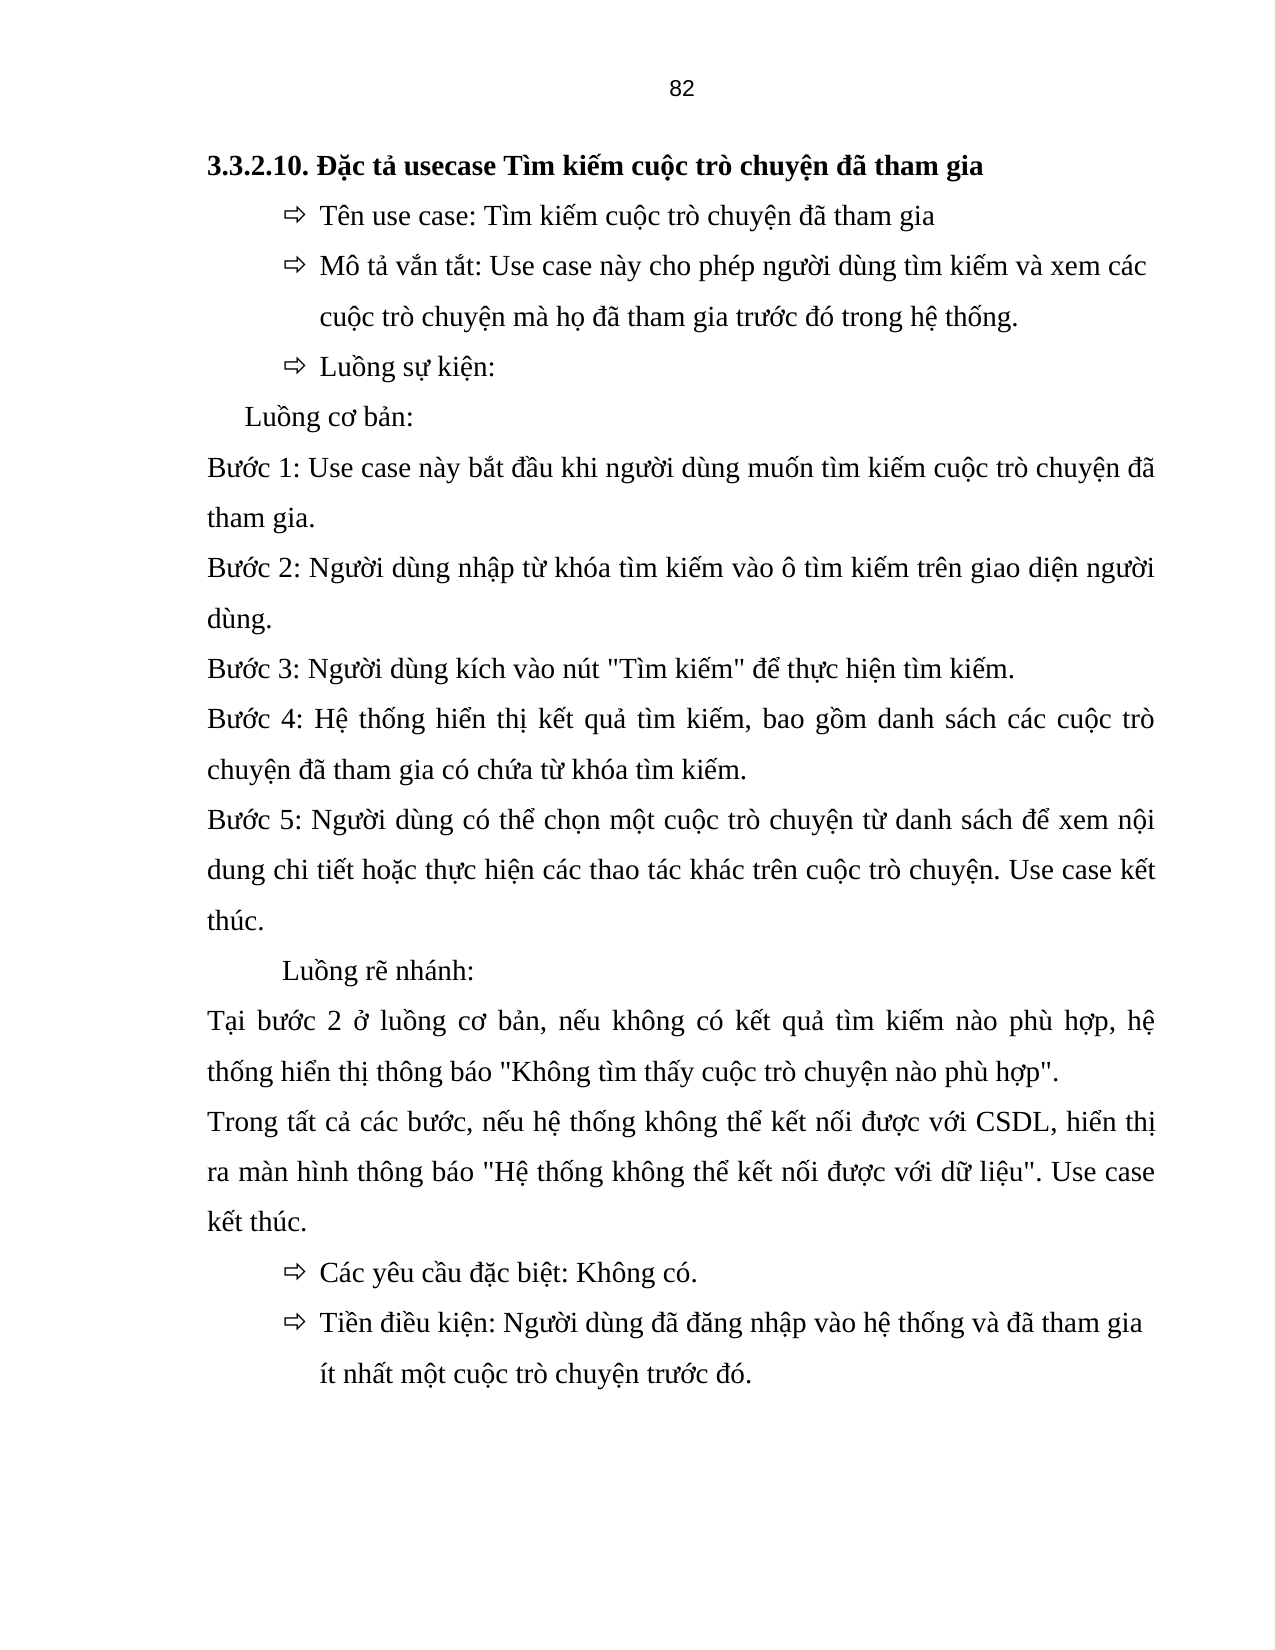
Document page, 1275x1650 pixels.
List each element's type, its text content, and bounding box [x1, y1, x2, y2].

text Tại bước 2 ở luồng cơ bản, nếu không có kết quả tìm kiếm nào phù hợp, hệ thống hiển thị thông báo "Không tìm thấy cuộc trò chuyện nào phù hợp". [207, 1003, 1157, 1087]
list Các yêu cầu đặc biệt: Không có. [282, 1255, 1157, 1288]
text Luồng cơ bản: [207, 399, 1157, 433]
text Bước 4: Hệ thống hiển thị kết quả tìm kiếm, bao gồm danh sách các cuộc trò chuyện đã tham gia có chứa từ khóa tìm kiếm. [207, 701, 1157, 785]
list Tên use case: Tìm kiếm cuộc trò chuyện đã tham gia [282, 198, 1157, 232]
text Bước 5: Người dùng có thể chọn một cuộc trò chuyện từ danh sách để xem nội dung chi tiết hoặc thực hiện các thao tác khác trên cuộc trò chuyện. Use case kết thúc. [207, 802, 1157, 936]
list Tiền điều kiện: Người dùng đã đăng nhập vào hệ thống và đã tham gia ít nhất một cuộc trò chuyện trước đó. [282, 1305, 1157, 1389]
list Mô tả vắn tắt: Use case này cho phép người dùng tìm kiếm và xem các cuộc trò chuyện mà họ đã tham gia trước đó trong hệ thống. [282, 248, 1157, 332]
text Trong tất cả các bước, nếu hệ thống không thể kết nối được với CSDL, hiển thị ra màn hình thông báo "Hệ thống không thể kết nối được với dữ liệu". Use case kết thúc. [207, 1104, 1157, 1238]
subtitle 3.3.2.10. Đặc tả usecase Tìm kiếm cuộc trò chuyện đã tham gia [207, 148, 1157, 181]
text Luồng rẽ nhánh: [207, 953, 1157, 987]
text Bước 3: Người dùng kích vào nút "Tìm kiếm" để thực hiện tìm kiếm. [207, 651, 1157, 685]
text Bước 1: Use case này bắt đầu khi người dùng muốn tìm kiếm cuộc trò chuyện đã tham gia. [207, 450, 1157, 534]
list Luồng sự kiện: [282, 349, 1157, 383]
text Bước 2: Người dùng nhập từ khóa tìm kiếm vào ô tìm kiếm trên giao diện người dùng. [207, 551, 1157, 634]
